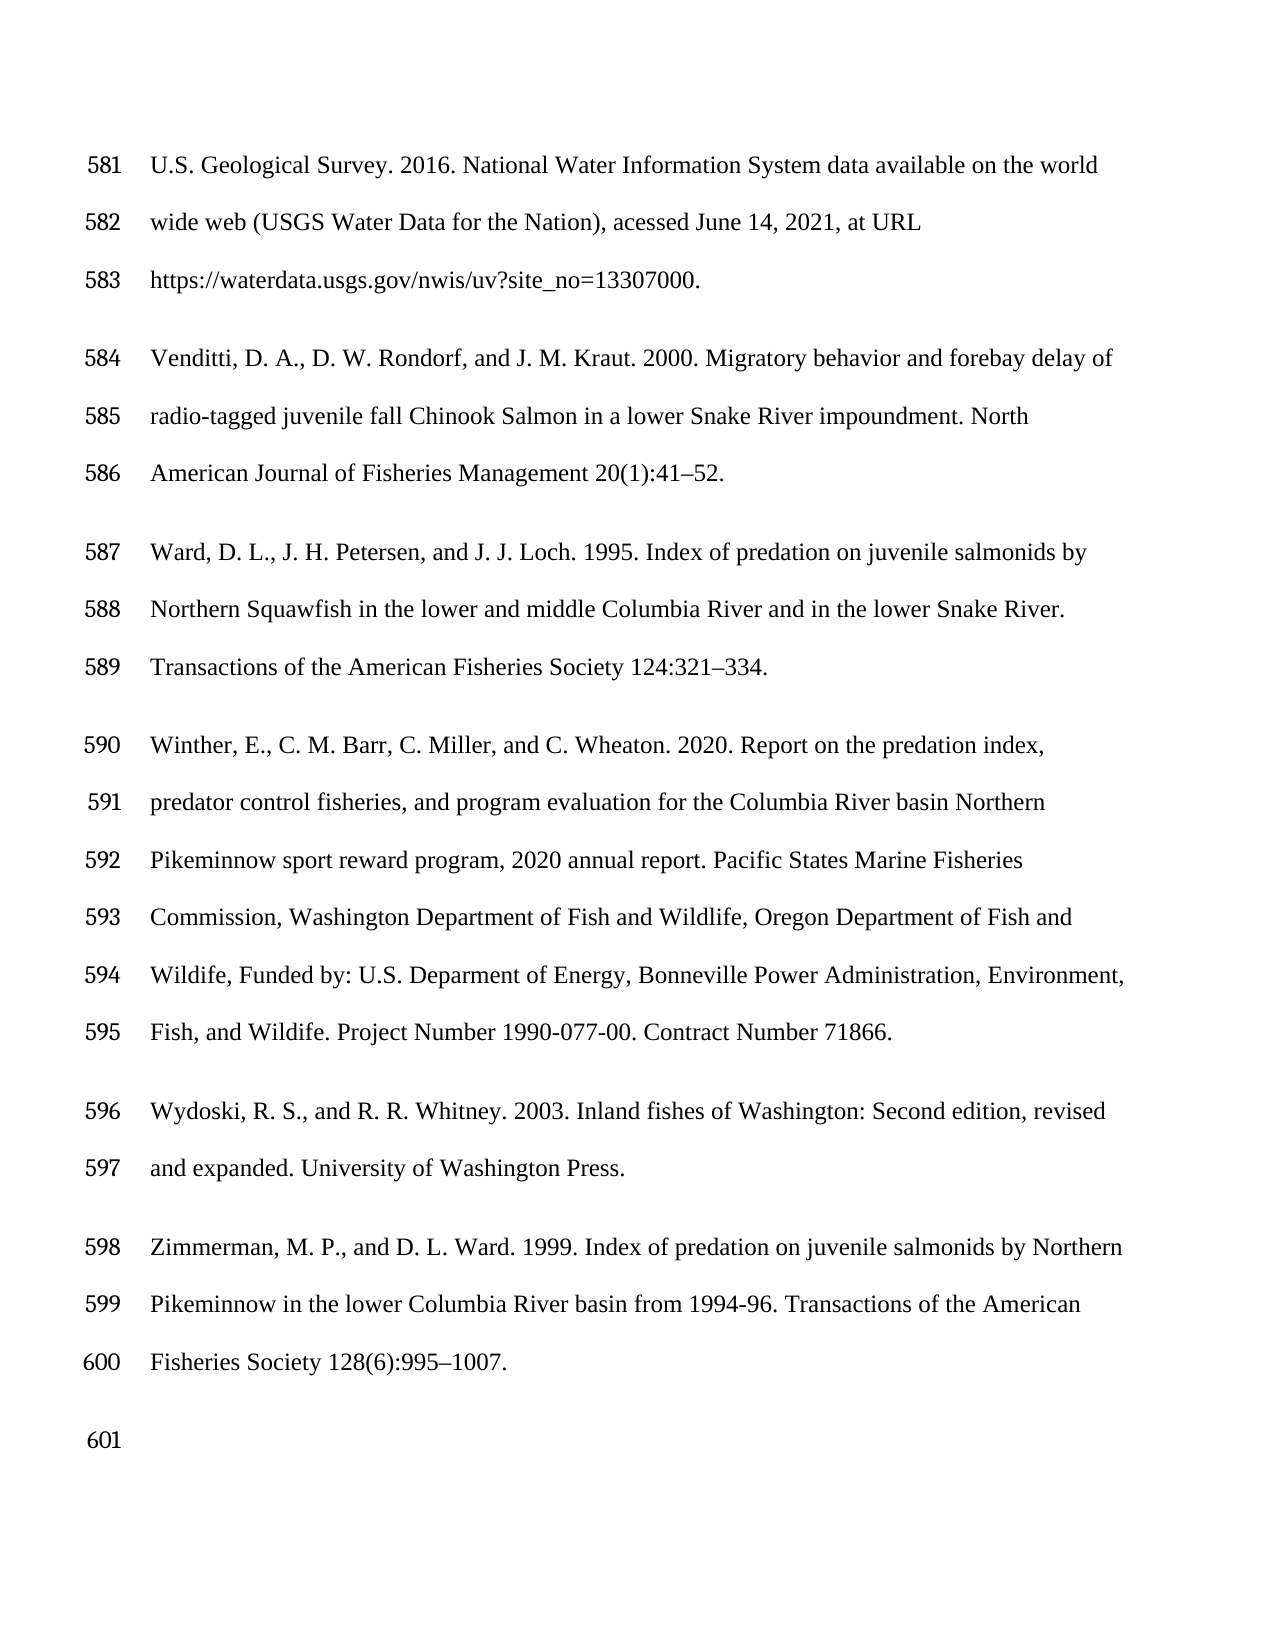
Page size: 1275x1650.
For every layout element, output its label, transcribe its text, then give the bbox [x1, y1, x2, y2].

text Winther, E., C. M. Barr, C. Miller, and C. Wheaton. 2020. Report on the predation index, predator control fisheries, and program evaluation for the Columbia River basin Northern Pikeminnow sport reward program, 2020 annual report. Pacific States Marine Fisheries Commission, Washington Department of Fish and Wildlife, Oregon Department of Fish and Wildife, Funded by: U.S. Deparment of Energy, Bonneville Power Administration, Environment, Fish, and Wildife. Project Number 1990-077-00. Contract Number 71866. [150, 730, 1125, 1046]
text U.S. Geological Survey. 2016. National Water Information System data available on the world wide web (USGS Water Data for the Nation), acessed June 14, 2021, at URL https://waterdata.usgs.gov/nwis/uv?site_no=13307000. [150, 150, 1125, 294]
text Zimmerman, M. P., and D. L. Ward. 1999. Index of predation on juvenile salmonids by Northern Pikeminnow in the lower Columbia River basin from 1994-96. Transactions of the American Fisheries Society 128(6):995–1007. [150, 1232, 1125, 1375]
text Ward, D. L., J. H. Petersen, and J. J. Loch. 1995. Index of predation on juvenile salmonids by Northern Squawfish in the lower and middle Columbia River and in the lower Snake River. Transactions of the American Fisheries Society 124:321–334. [150, 537, 1125, 680]
text Venditti, D. A., D. W. Rondorf, and J. M. Kraut. 2000. Migratory behavior and forebay delay of radio-tagged juvenile fall Chinook Salmon in a lower Snake River impoundment. North American Journal of Fisheries Management 20(1):41–52. [150, 343, 1125, 487]
text Wydoski, R. S., and R. R. Whitney. 2003. Inland fishes of Washington: Second edition, revised and expanded. University of Washington Press. [150, 1096, 1125, 1182]
